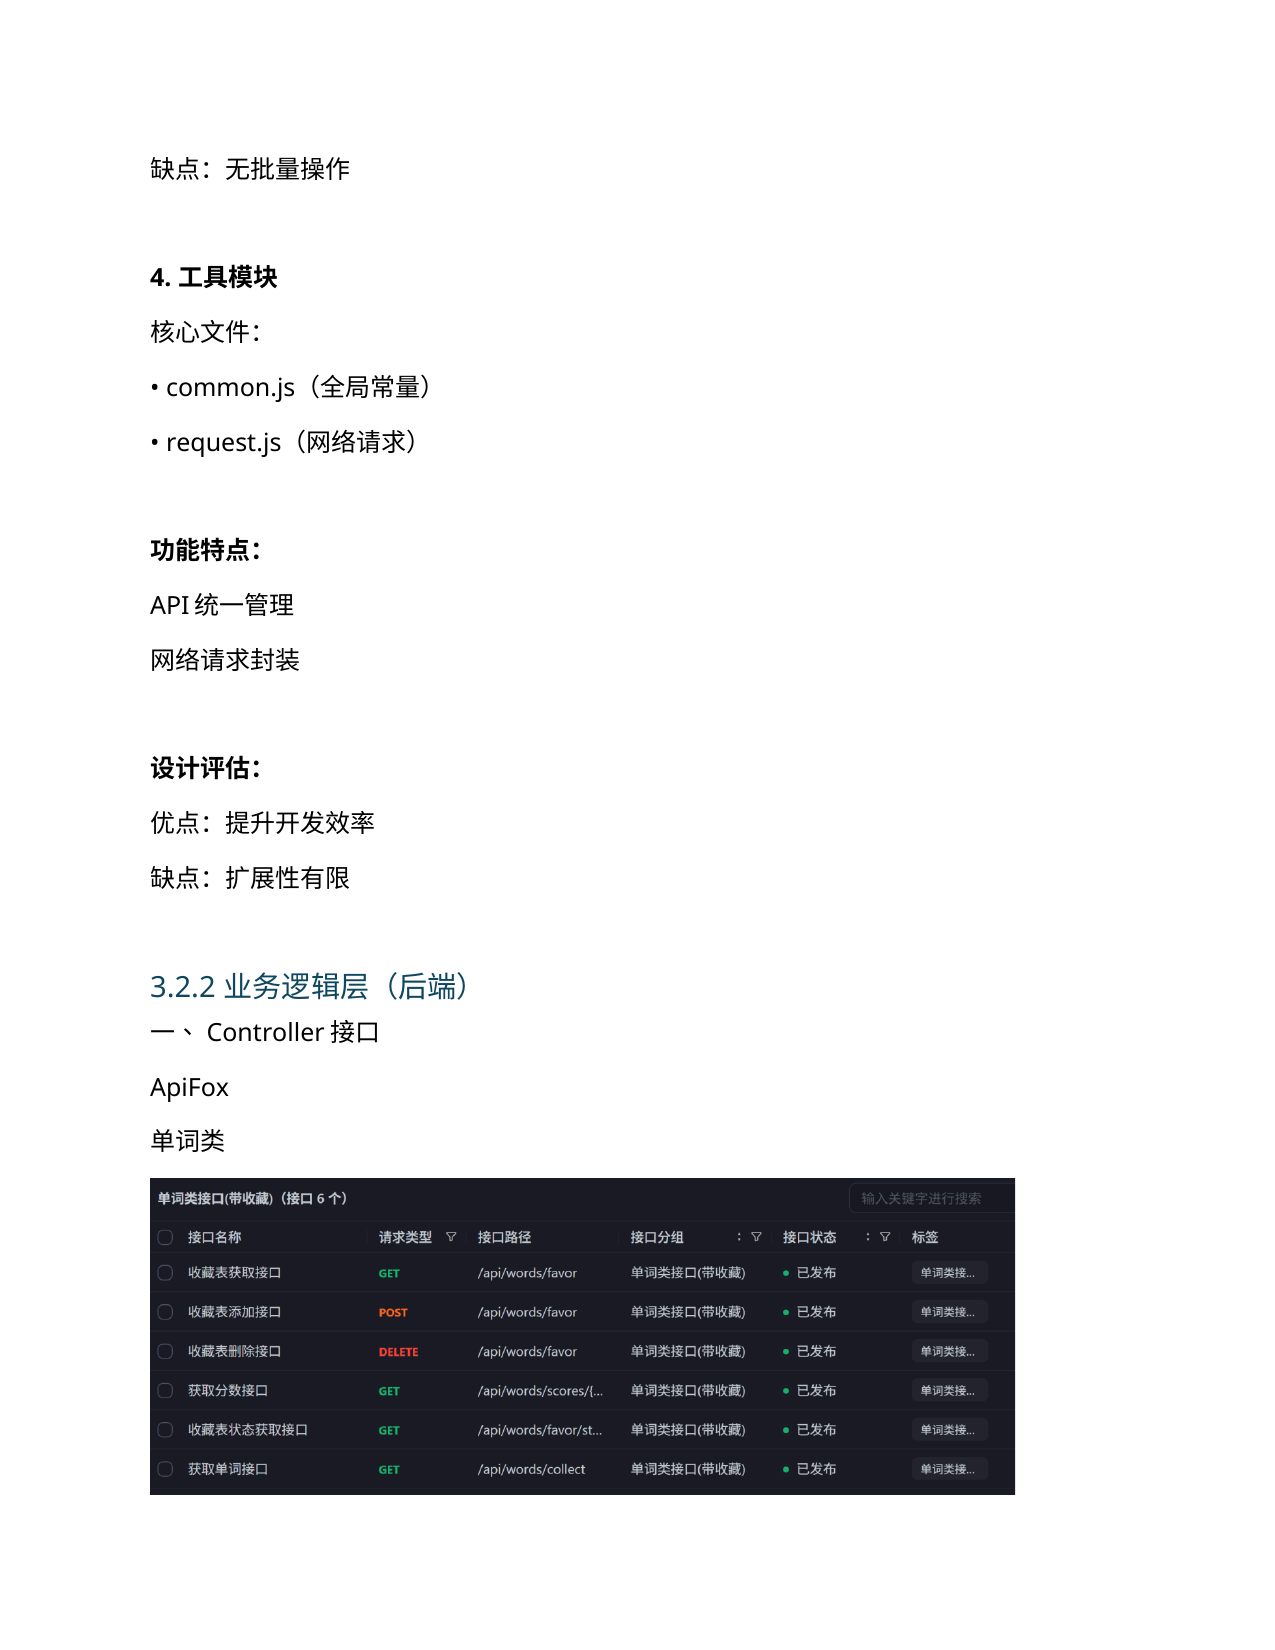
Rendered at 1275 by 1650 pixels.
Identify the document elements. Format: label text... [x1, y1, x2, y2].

text 网络请求封装 [150, 641, 1125, 677]
text • request.js（网络请求） [150, 423, 1125, 459]
text 缺点：无批量操作 [150, 150, 1125, 186]
text • common.js（全局常量） [150, 368, 1125, 404]
text ApiFox [150, 1069, 1125, 1103]
text 单词类 [150, 1124, 1125, 1158]
picture [150, 1178, 1016, 1495]
text 设计评估： [150, 748, 1125, 785]
text 优点：提升开发效率 [150, 803, 1125, 840]
text API统一管理 [150, 586, 1125, 622]
text 缺点：扩展性有限 [150, 858, 1125, 895]
text 核心文件： [150, 313, 1125, 349]
text 功能特点： [150, 531, 1125, 567]
text 4. 工具模块 [150, 258, 1125, 294]
text 一、 Controller接口 [150, 1014, 1125, 1048]
subtitle 3.2.2 业务逻辑层（后端） [150, 966, 1125, 1006]
